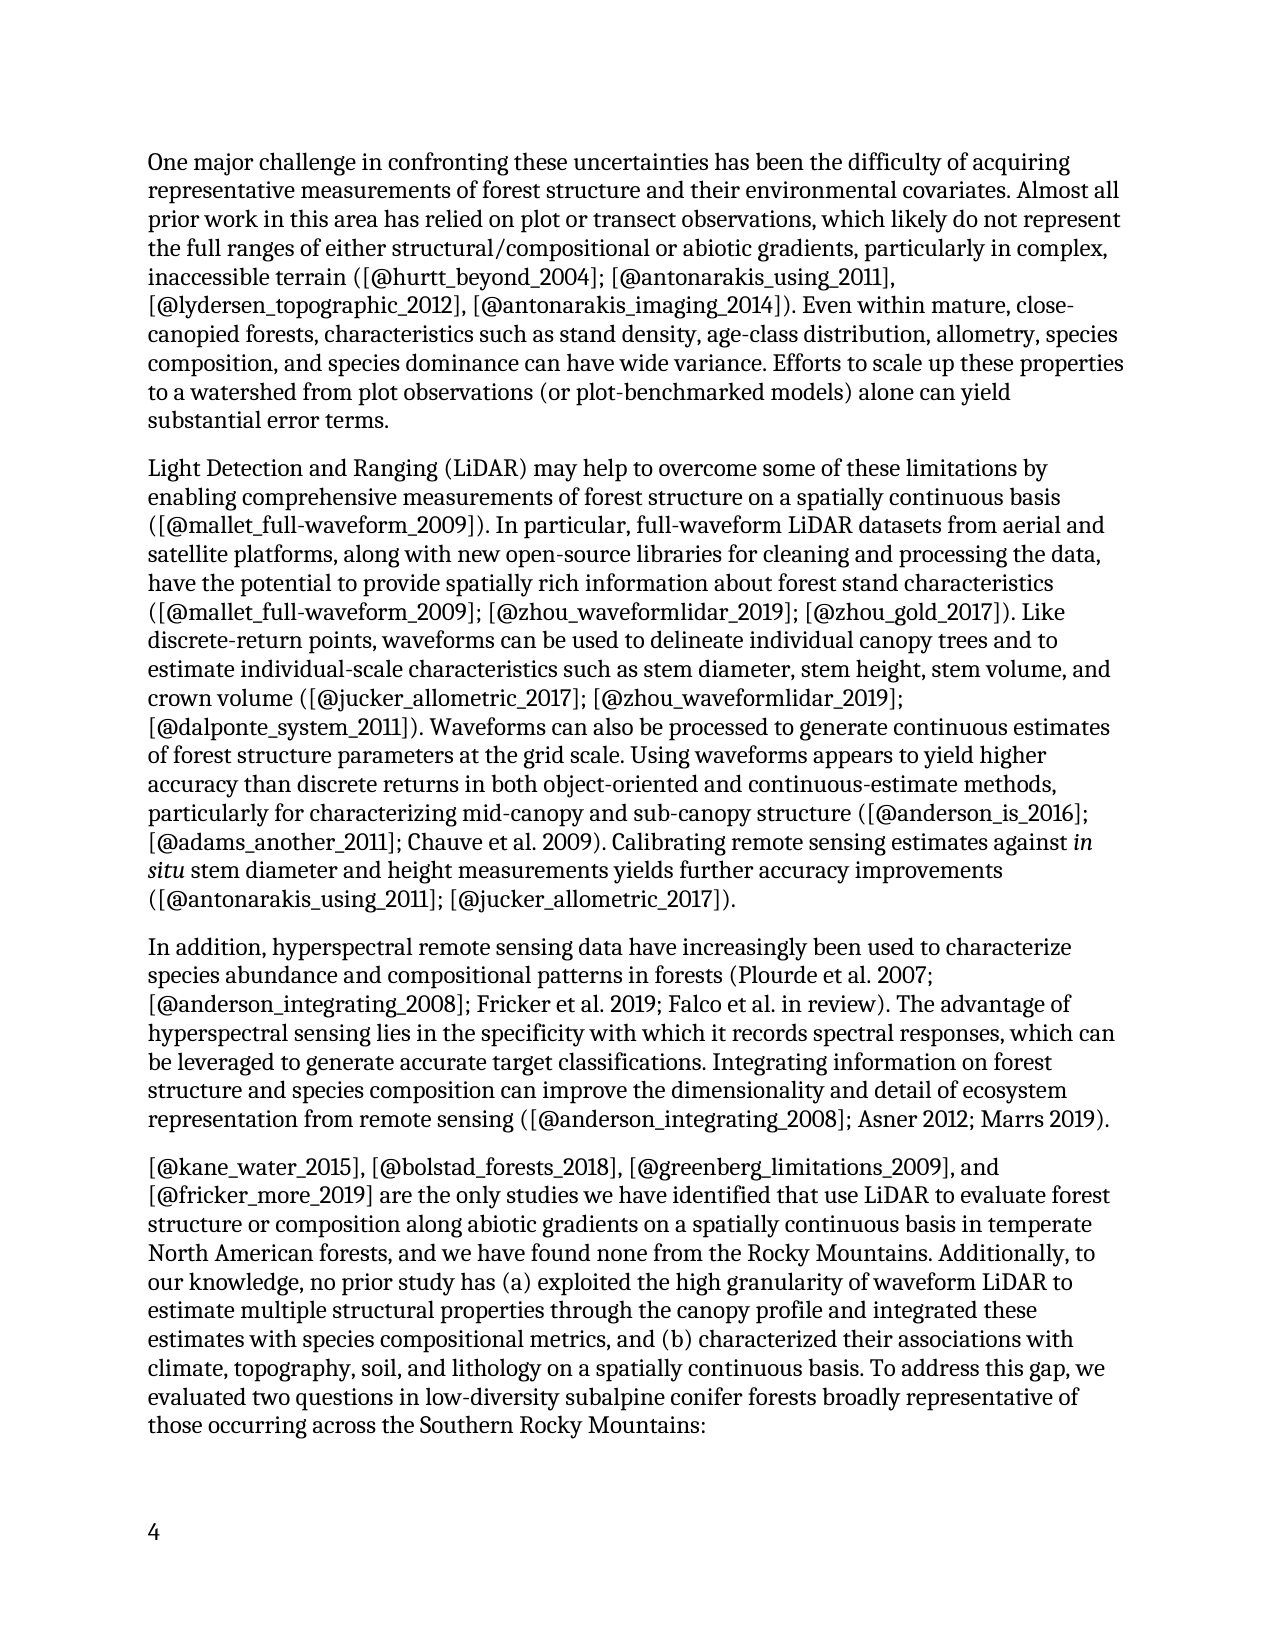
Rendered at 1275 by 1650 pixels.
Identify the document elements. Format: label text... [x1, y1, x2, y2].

text Light Detection and Ranging (LiDAR) may help to overcome some of these limitations by enabling comprehensive measurements of forest structure on a spatially continuous basis ([@mallet_full-waveform_2009]). In particular, full-waveform LiDAR datasets from aerial and satellite platforms, along with new open-source libraries for cleaning and processing the data, have the potential to provide spatially rich information about forest stand characteristics ([@mallet_full-waveform_2009]; [@zhou_waveformlidar_2019]; [@zhou_gold_2017]). Like discrete-return points, waveforms can be used to delineate individual canopy trees and to estimate individual-scale characteristics such as stem diameter, stem height, stem volume, and crown volume ([@jucker_allometric_2017]; [@zhou_waveformlidar_2019]; [@dalponte_system_2011]). Waveforms can also be processed to generate continuous estimates of forest structure parameters at the grid scale. Using waveforms appears to yield higher accuracy than discrete returns in both object-oriented and continuous-estimate methods, particularly for characterizing mid-canopy and sub-canopy structure ([@anderson_is_2016]; [@adams_another_2011]; Chauve et al. 2009). Calibrating remote sensing estimates against in situ stem diameter and height measurements yields further accuracy improvements ([@antonarakis_using_2011]; [@jucker_allometric_2017]). [148, 454, 1127, 914]
text In addition, hyperspectral remote sensing data have increasingly been used to characterize species abundance and compositional patterns in forests (Plourde et al. 2007; [@anderson_integrating_2008]; Fricker et al. 2019; Falco et al. in review). The advantage of hyperspectral sensing lies in the specificity with which it records spectral responses, which can be leveraged to generate accurate target classifications. Integrating information on forest structure and species composition can improve the dimensionality and detail of ecosystem representation from remote sensing ([@anderson_integrating_2008]; Asner 2012; Marrs 2019). [148, 933, 1127, 1134]
text [@kane_water_2015], [@bolstad_forests_2018], [@greenberg_limitations_2009], and [@fricker_more_2019] are the only studies we have identified that use LiDAR to evaluate forest structure or composition along abiotic gradients on a spatially continuous basis in temperate North American forests, and we have found none from the Rocky Mountains. Additionally, to our knowledge, no prior study has (a) exploited the high granularity of waveform LiDAR to estimate multiple structural properties through the canopy profile and integrated these estimates with species compositional metrics, and (b) characterized their associations with climate, topography, soil, and lithology on a spatially continuous basis. To address this gap, we evaluated two questions in low-diversity subalpine conifer forests broadly representative of those occurring across the Southern Rocky Mountains: [148, 1153, 1127, 1440]
text One major challenge in confronting these uncertainties has been the difficulty of acquiring representative measurements of forest structure and their environmental covariates. Almost all prior work in this area has relied on plot or transect observations, which likely do not represent the full ranges of either structural/compositional or abiotic gradients, particularly in complex, inaccessible terrain ([@hurtt_beyond_2004]; [@antonarakis_using_2011], [@lydersen_topographic_2012], [@antonarakis_imaging_2014]). Even within mature, close-canopied forests, characteristics such as stand density, age-class distribution, allometry, species composition, and species dominance can have wide variance. Efforts to scale up these properties to a watershed from plot observations (or plot-benchmarked models) alone can yield substantial error terms. [148, 148, 1127, 435]
